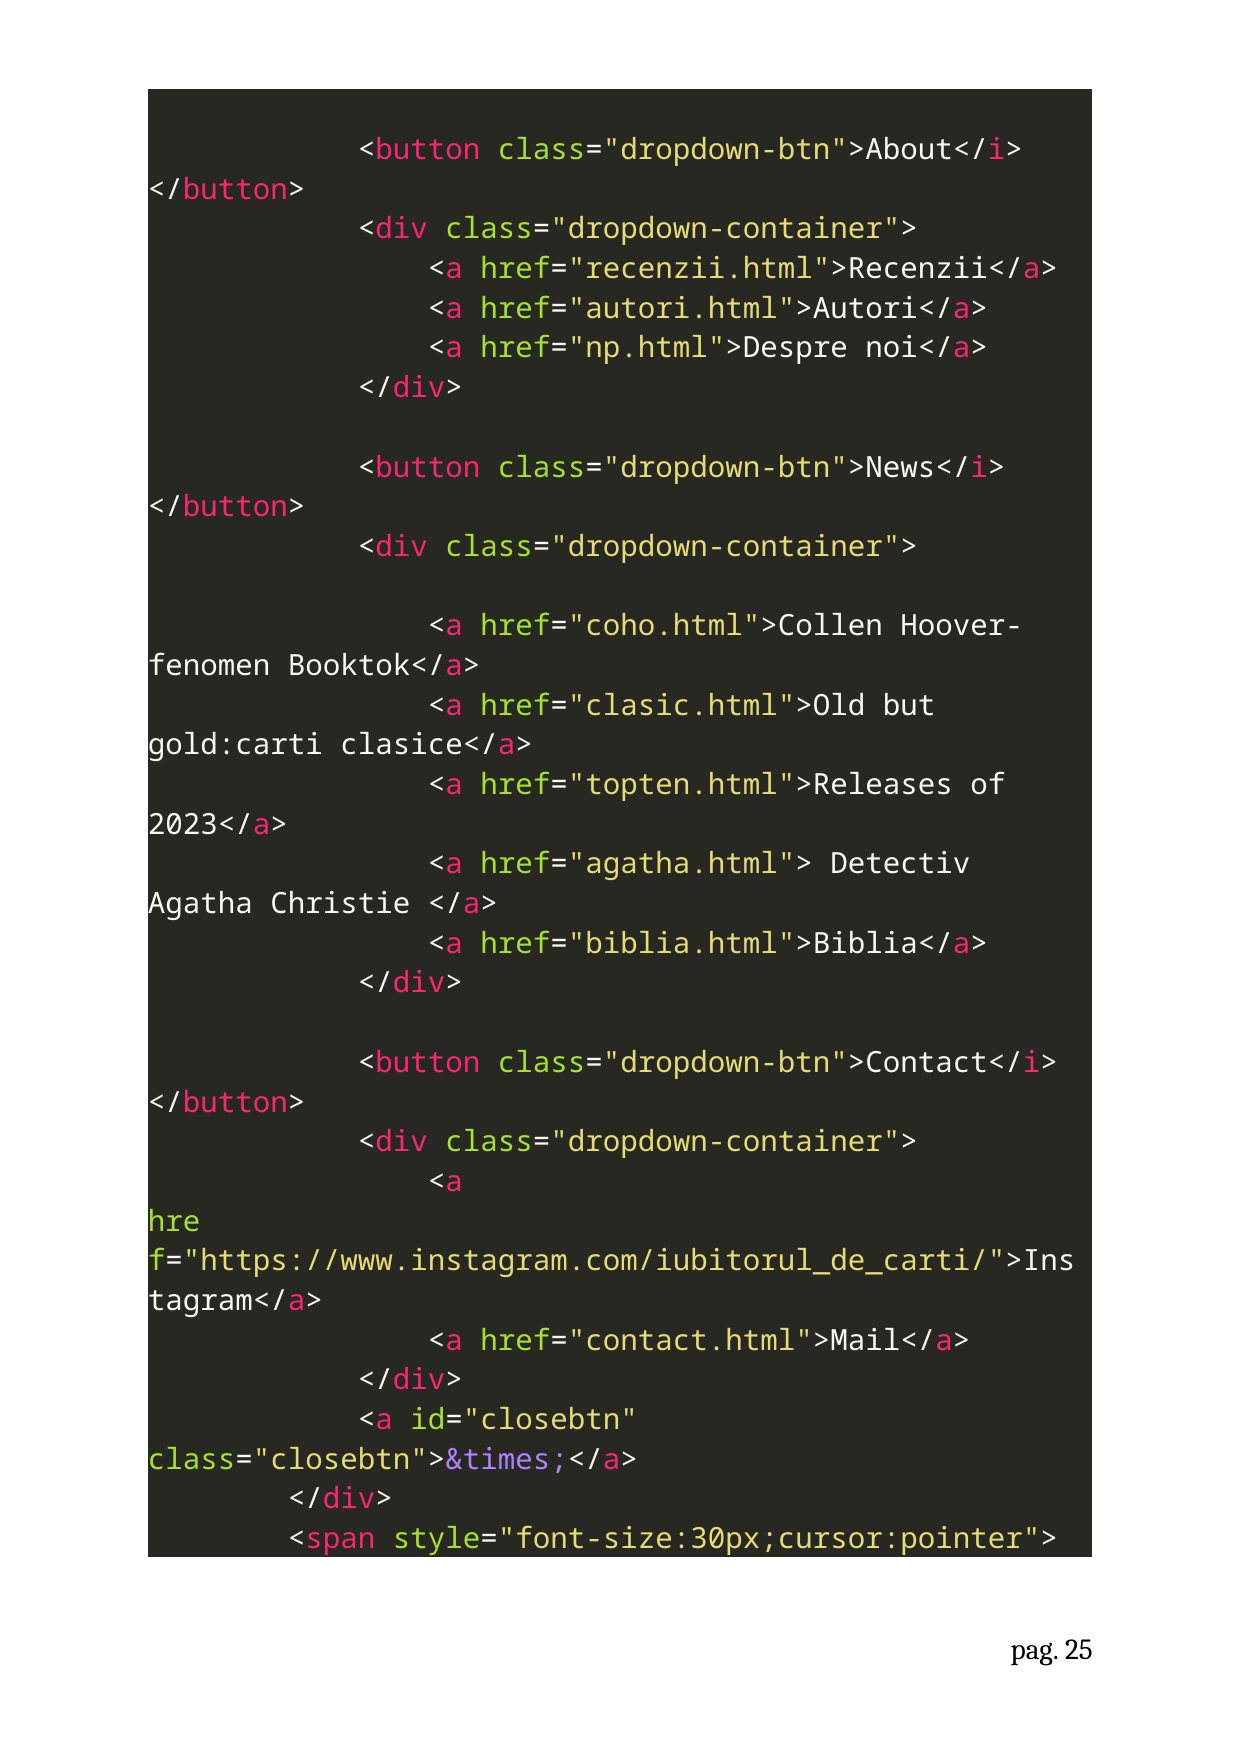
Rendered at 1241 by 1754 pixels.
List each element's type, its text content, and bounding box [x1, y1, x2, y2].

text <a href="np.html">Despre noi</a> [148, 327, 1092, 366]
text <button class="dropdown-btn">News</i> </button> [148, 446, 1092, 525]
text <a href="autori.html">Autori</a> [148, 287, 1092, 327]
text <div class="dropdown-container"> [148, 208, 1092, 247]
text <a href="https://www.instagram.com/iubitorul_de_carti/">Instagram</a> [148, 1160, 1092, 1319]
text <a href="topten.html">Releases of 2023</a> [148, 763, 1092, 843]
text <button class="dropdown-btn">Contact</i> </button> [148, 1041, 1092, 1121]
text </div> [148, 1478, 1092, 1517]
text <a href="recenzii.html">Recenzii</a> [148, 247, 1092, 287]
text <a href="agatha.html"> Detectiv Agatha Christie </a> [148, 843, 1092, 922]
text <div class="dropdown-container"> [148, 1121, 1092, 1160]
text <a href="coho.html">Collen Hoover-fenomen Booktok</a> [148, 604, 1092, 684]
text <a href="contact.html">Mail</a> [148, 1319, 1092, 1359]
text <a id="closebtn" class="closebtn">&times;</a> [148, 1398, 1092, 1478]
text </div> [148, 1359, 1092, 1398]
text <a href="biblia.html">Biblia</a> [148, 922, 1092, 962]
text <span style="font-size:30px;cursor:pointer"> [148, 1517, 1092, 1557]
text <div class="dropdown-container"> [148, 525, 1092, 565]
text <button class="dropdown-btn">About</i> </button> [148, 128, 1092, 208]
text </div> [148, 366, 1092, 406]
text </div> [148, 962, 1092, 1001]
text <a href="clasic.html">Old but gold:carti clasice</a> [148, 684, 1092, 763]
